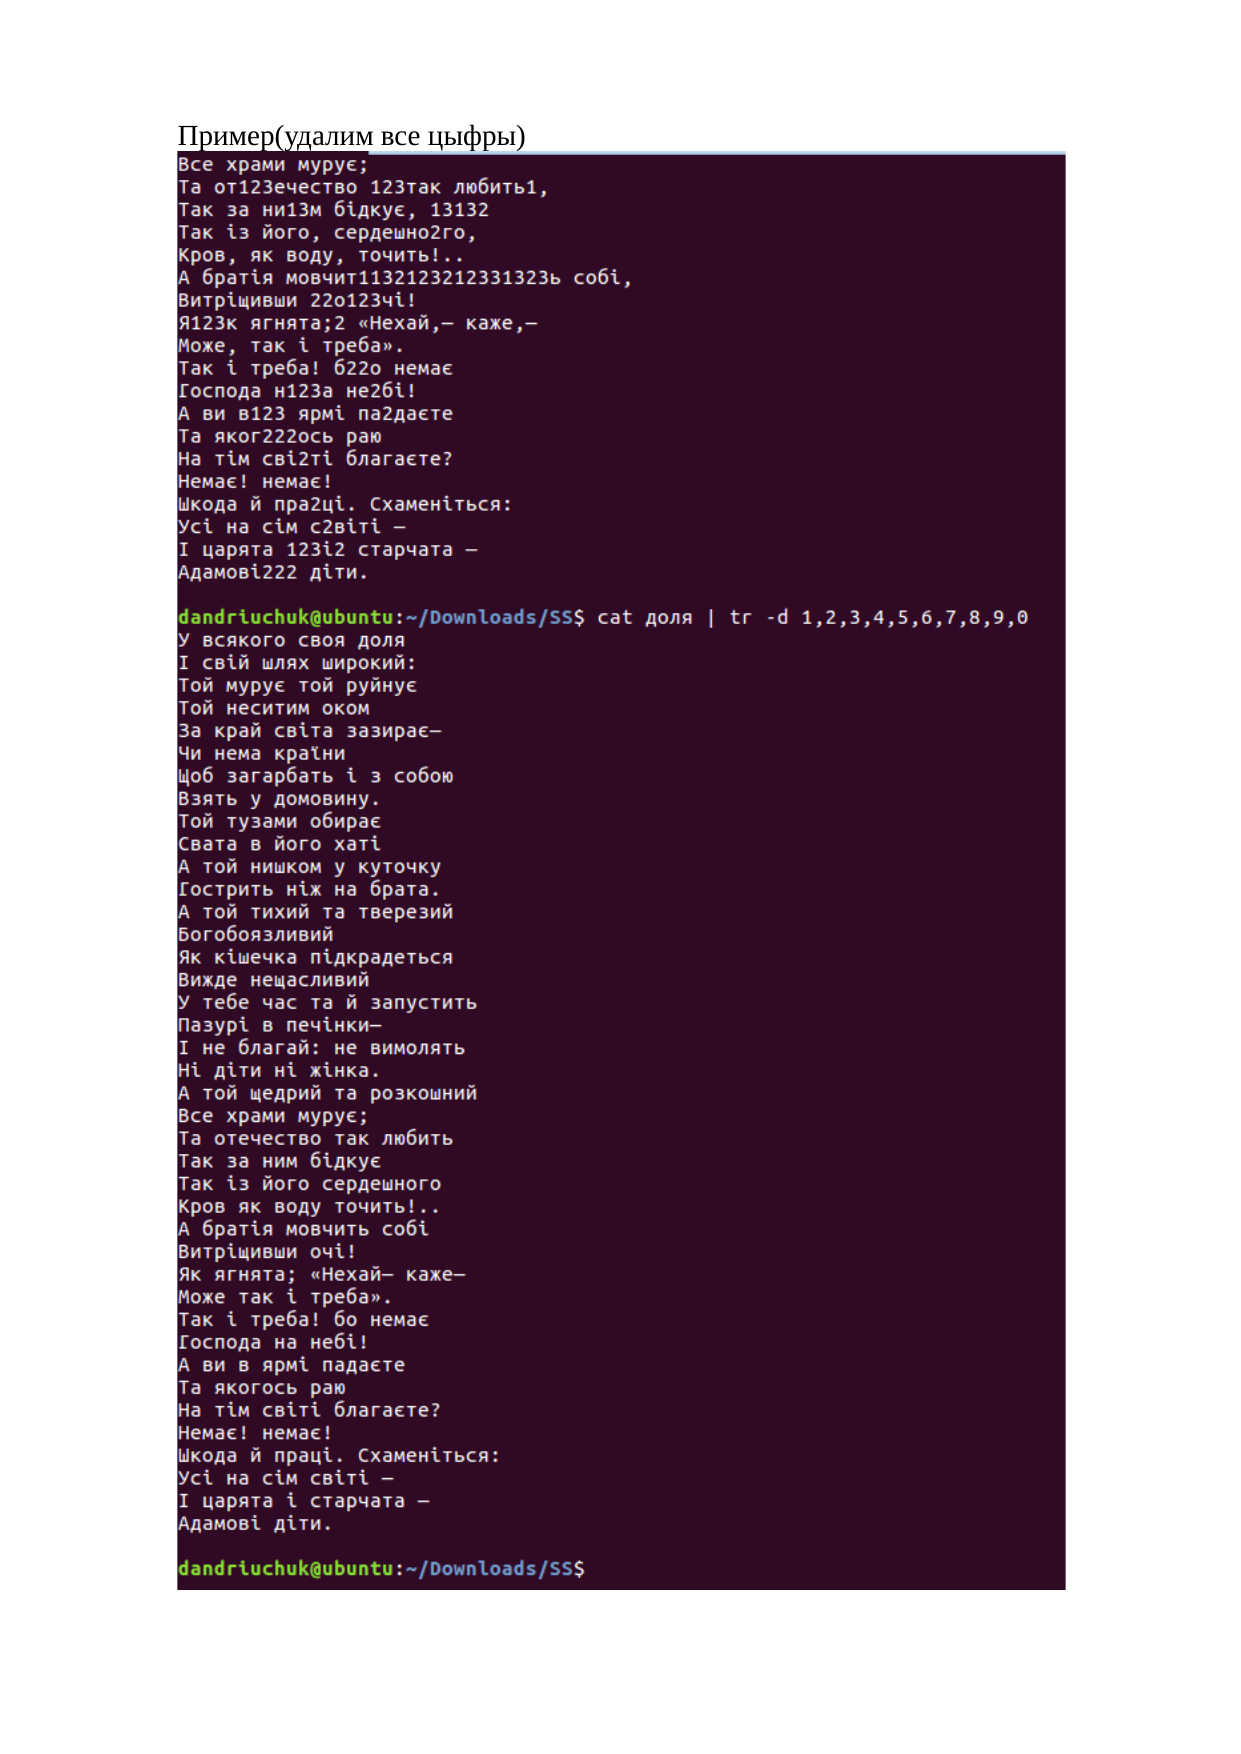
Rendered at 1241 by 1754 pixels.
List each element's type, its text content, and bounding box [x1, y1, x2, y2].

text Пример(удалим все цыфры) [177, 118, 1152, 152]
picture [177, 151, 1066, 1590]
